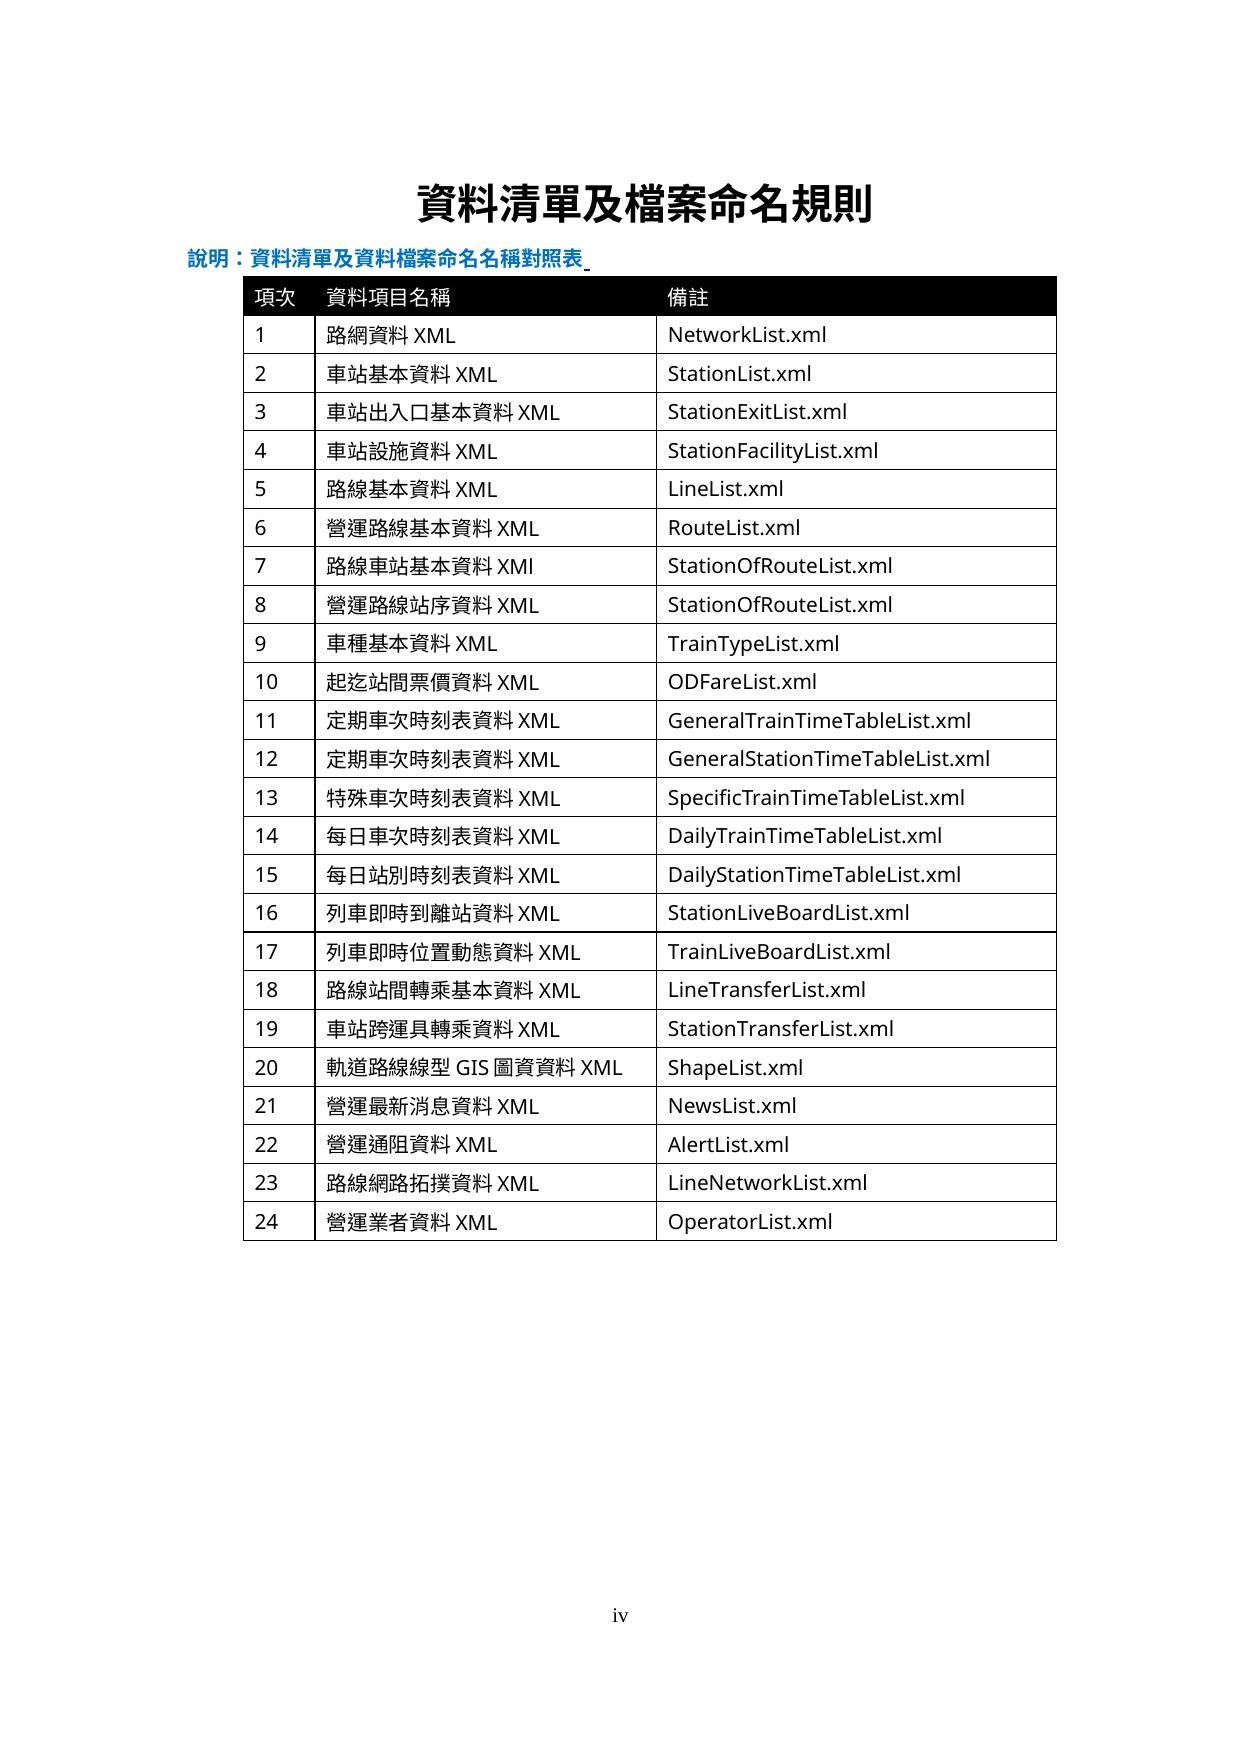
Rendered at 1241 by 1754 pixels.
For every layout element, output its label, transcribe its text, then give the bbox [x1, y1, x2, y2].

table_cell ODFareList.xml [657, 663, 1056, 700]
table_cell 5 [244, 470, 314, 507]
table_cell 營運最新消息資料XML [316, 1087, 656, 1124]
table_cell LineNetworkList.xml [657, 1164, 1056, 1201]
table_cell 21 [244, 1087, 314, 1124]
table_cell 路線基本資料XML [316, 470, 656, 507]
table_cell 6 [244, 509, 314, 546]
table_cell LineTransferList.xml [657, 971, 1056, 1008]
list 資料清單及檔案命名規則 [238, 164, 1053, 239]
table_cell 路線站間轉乘基本資料XML [316, 971, 656, 1008]
table_header 資料項目名稱 [316, 277, 656, 315]
table_cell 定期車次時刻表資料XML [316, 740, 656, 777]
table_cell 9 [244, 624, 314, 662]
table_cell 車種基本資料XML [316, 624, 656, 662]
table_cell OperatorList.xml [657, 1202, 1056, 1240]
table_cell StationOfRouteList.xml [657, 586, 1056, 623]
table_cell 營運路線基本資料XML [316, 509, 656, 546]
table_cell 15 [244, 855, 314, 893]
table_cell 車站跨運具轉乘資料XML [316, 1010, 656, 1047]
table_cell DailyTrainTimeTableList.xml [657, 817, 1056, 854]
table_cell 17 [244, 933, 314, 970]
table_cell 列車即時位置動態資料XML [316, 933, 656, 970]
table_cell 車站出入口基本資料XML [316, 393, 656, 430]
table_cell 定期車次時刻表資料XML [316, 701, 656, 739]
table_cell SpecificTrainTimeTableList.xml [657, 778, 1056, 816]
table_cell 軌道路線線型GIS圖資資料XML [316, 1048, 656, 1086]
table_cell 車站基本資料XML [316, 354, 656, 392]
table_cell 列車即時到離站資料XML [316, 894, 656, 931]
table_cell 路線網路拓撲資料XML [316, 1164, 656, 1201]
table_cell 營運通阻資料XML [316, 1125, 656, 1163]
table_header 備註 [657, 277, 1056, 315]
table_cell 車站設施資料XML [316, 431, 656, 469]
table_cell 2 [244, 354, 314, 392]
table_cell 16 [244, 894, 314, 931]
text 說明：資料清單及資料檔案命名名稱對照表 [187, 239, 1053, 276]
table_cell 24 [244, 1202, 314, 1240]
table_cell NetworkList.xml [657, 316, 1056, 353]
table_header 項次 [244, 277, 314, 315]
table_cell 10 [244, 663, 314, 700]
table_cell 路網資料XML [316, 316, 656, 353]
table_cell LineList.xml [657, 470, 1056, 507]
table_cell TrainLiveBoardList.xml [657, 933, 1056, 970]
table_cell 14 [244, 817, 314, 854]
table_cell 營運業者資料XML [316, 1202, 656, 1240]
table_cell StationList.xml [657, 354, 1056, 392]
table_cell NewsList.xml [657, 1087, 1056, 1124]
table_cell 23 [244, 1164, 314, 1201]
table_cell ShapeList.xml [657, 1048, 1056, 1086]
table_cell StationLiveBoardList.xml [657, 894, 1056, 931]
table_cell 起迄站間票價資料XML [316, 663, 656, 700]
table_cell 每日站別時刻表資料XML [316, 855, 656, 893]
table_cell 20 [244, 1048, 314, 1086]
table_cell 3 [244, 393, 314, 430]
table_cell 營運路線站序資料XML [316, 586, 656, 623]
table_cell DailyStationTimeTableList.xml [657, 855, 1056, 893]
table_cell 4 [244, 431, 314, 469]
table_cell TrainTypeList.xml [657, 624, 1056, 662]
table_cell StationOfRouteList.xml [657, 547, 1056, 584]
table_cell AlertList.xml [657, 1125, 1056, 1163]
table_cell 22 [244, 1125, 314, 1163]
table_cell 特殊車次時刻表資料 XML [316, 778, 656, 816]
table_cell RouteList.xml [657, 509, 1056, 546]
table_cell 11 [244, 701, 314, 739]
table_cell 每日車次時刻表資料XML [316, 817, 656, 854]
table_cell StationFacilityList.xml [657, 431, 1056, 469]
table_cell 19 [244, 1010, 314, 1047]
table_cell 12 [244, 740, 314, 777]
table_cell 路線車站基本資料XMl [316, 547, 656, 584]
table_cell GeneralStationTimeTableList.xml [657, 740, 1056, 777]
table_cell GeneralTrainTimeTableList.xml [657, 701, 1056, 739]
table_cell 18 [244, 971, 314, 1008]
table_cell StationExitList.xml [657, 393, 1056, 430]
table_cell 13 [244, 778, 314, 816]
table_cell 8 [244, 586, 314, 623]
table_cell StationTransferList.xml [657, 1010, 1056, 1047]
table_cell 7 [244, 547, 314, 584]
table_cell 1 [244, 316, 314, 353]
